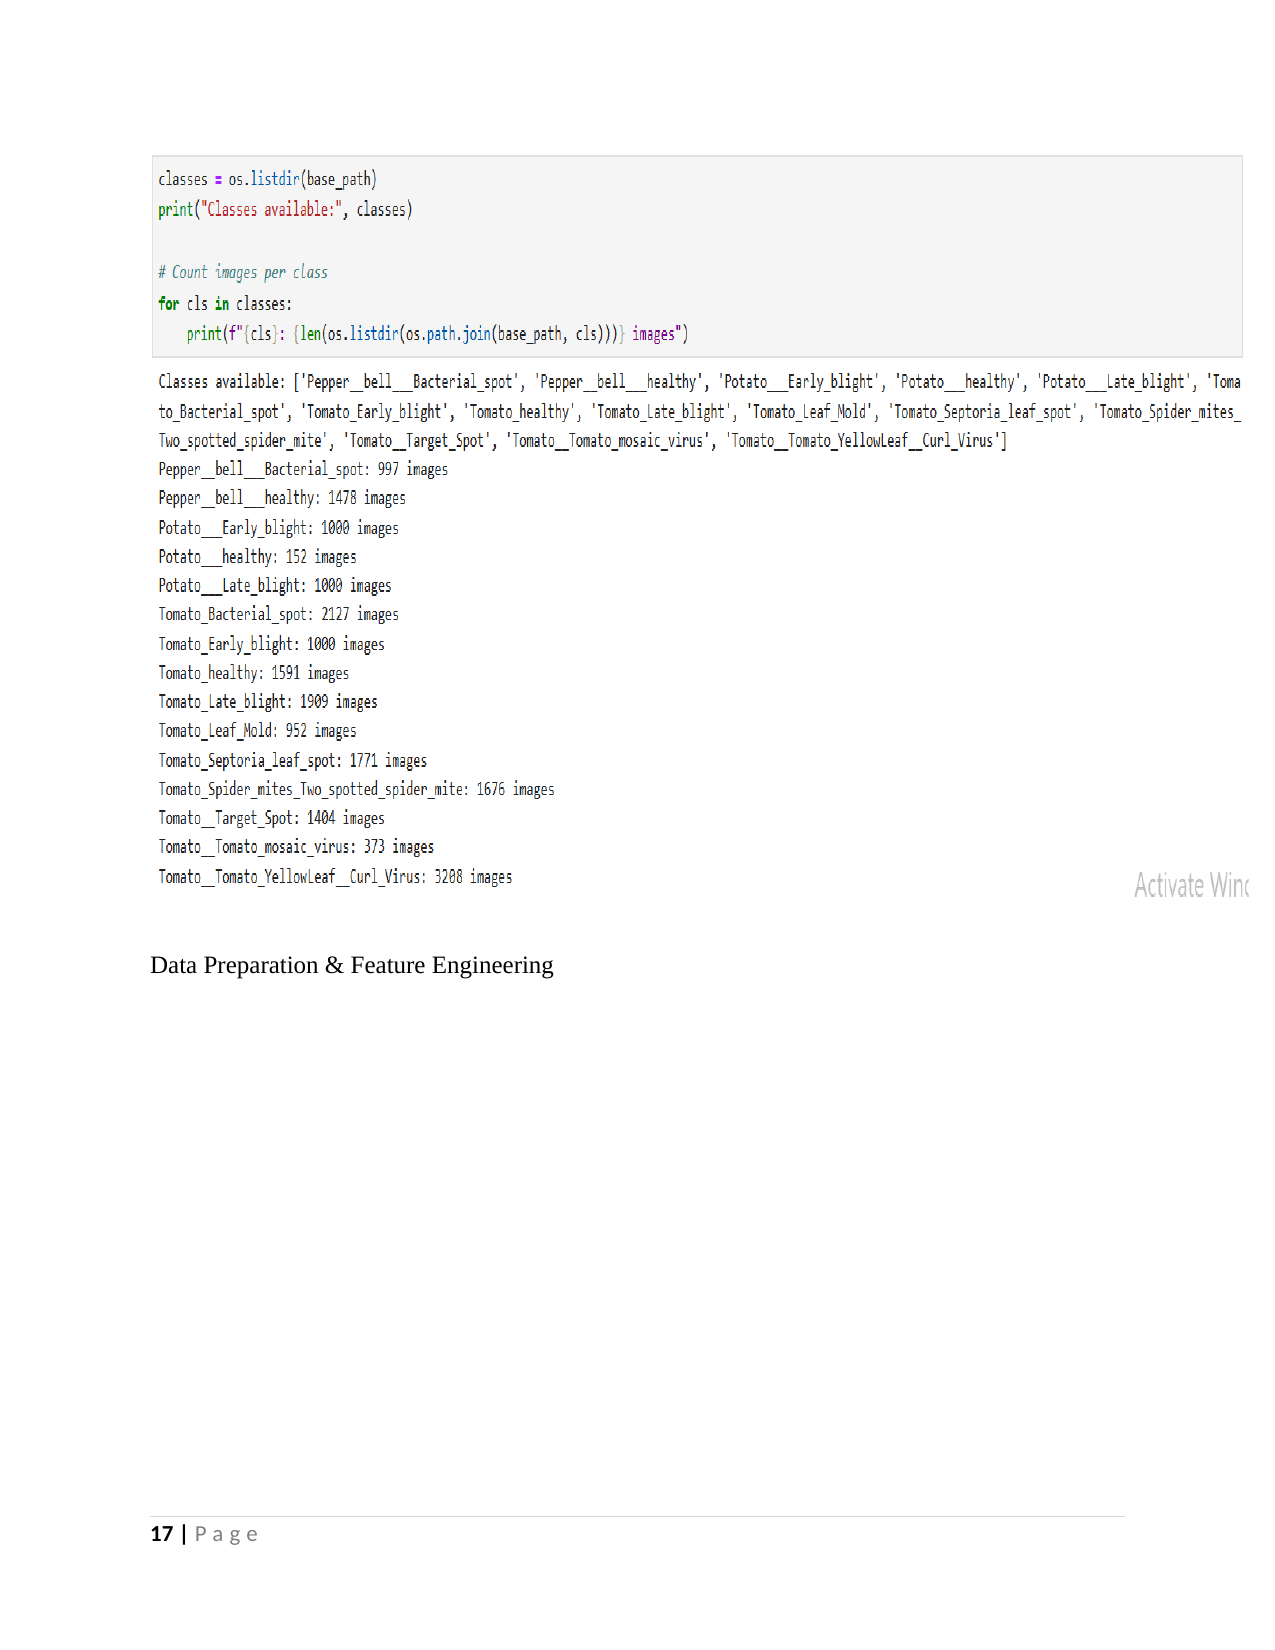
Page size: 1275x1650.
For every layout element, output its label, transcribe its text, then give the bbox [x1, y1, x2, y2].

text Data Preparation & Feature Engineering [150, 951, 1125, 979]
picture [150, 150, 1249, 908]
